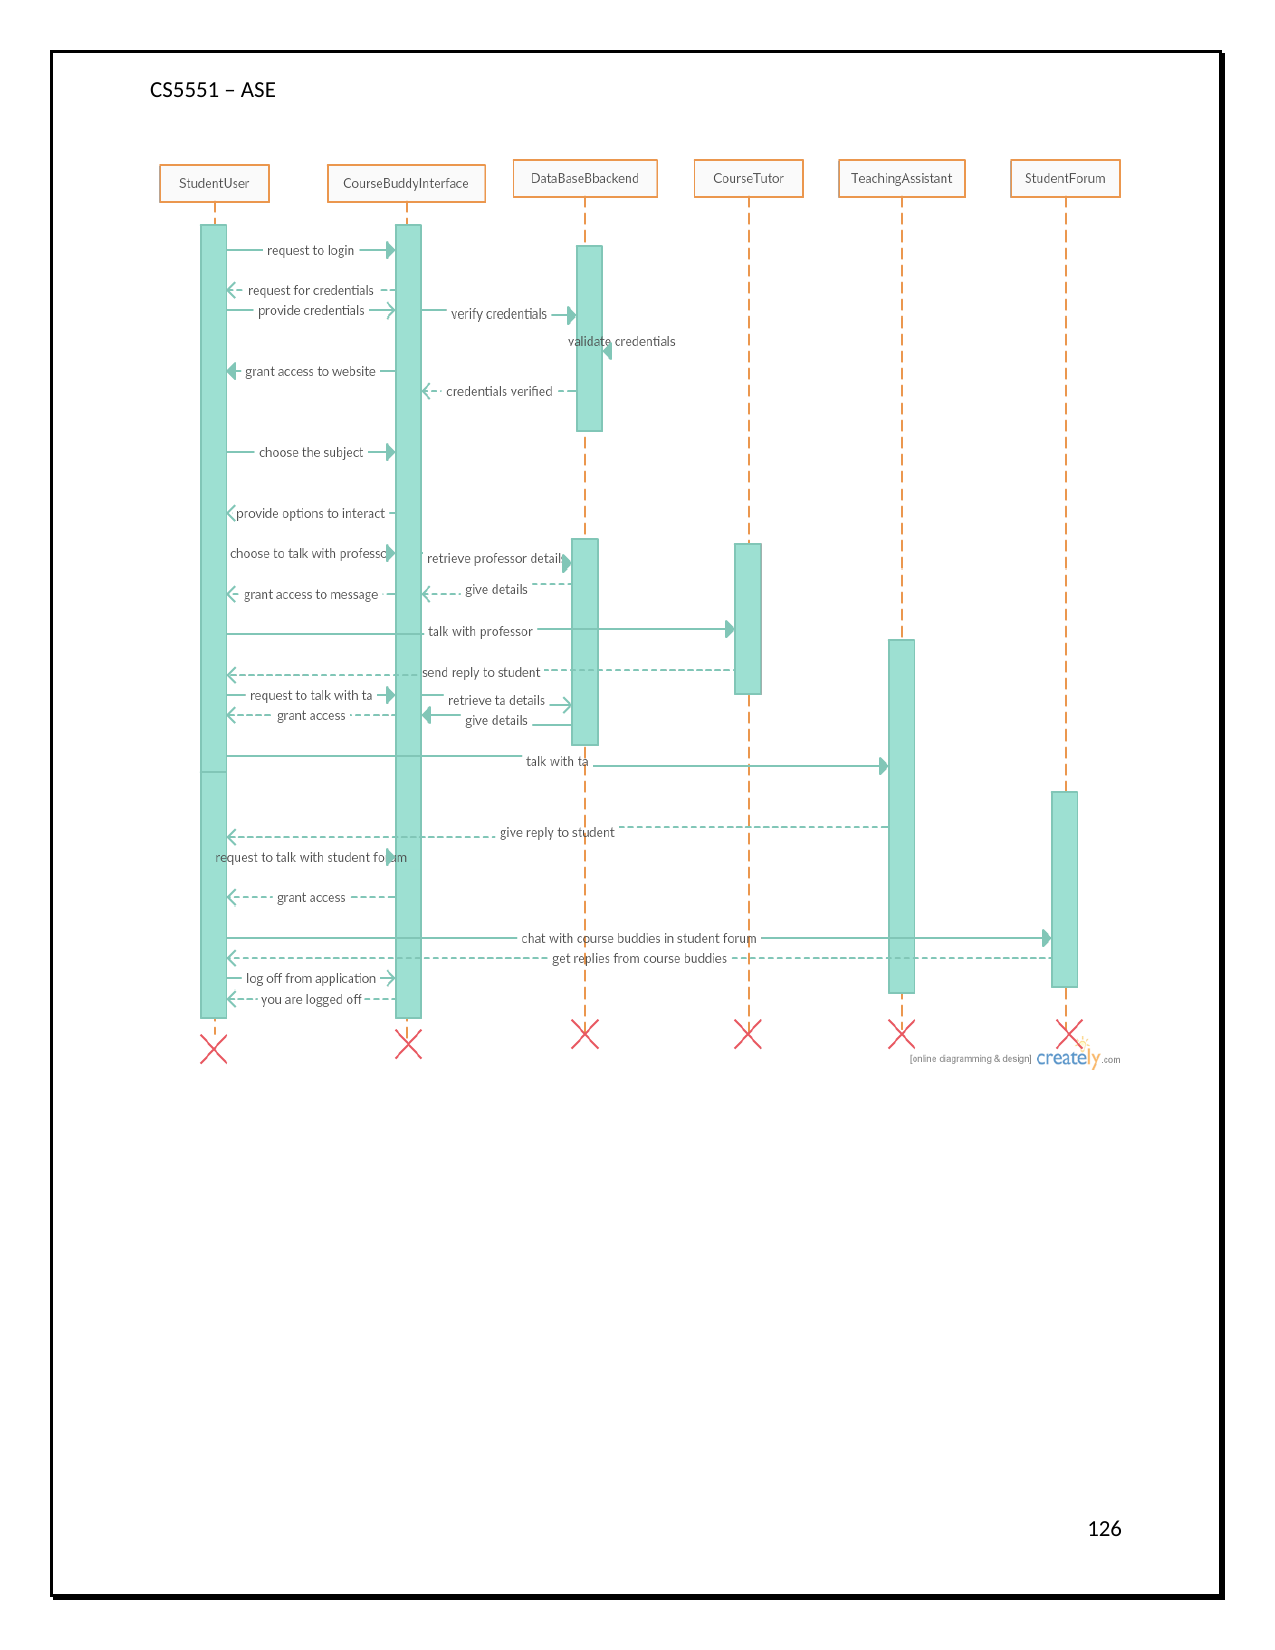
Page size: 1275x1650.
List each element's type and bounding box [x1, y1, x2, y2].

picture [150, 150, 1125, 1075]
